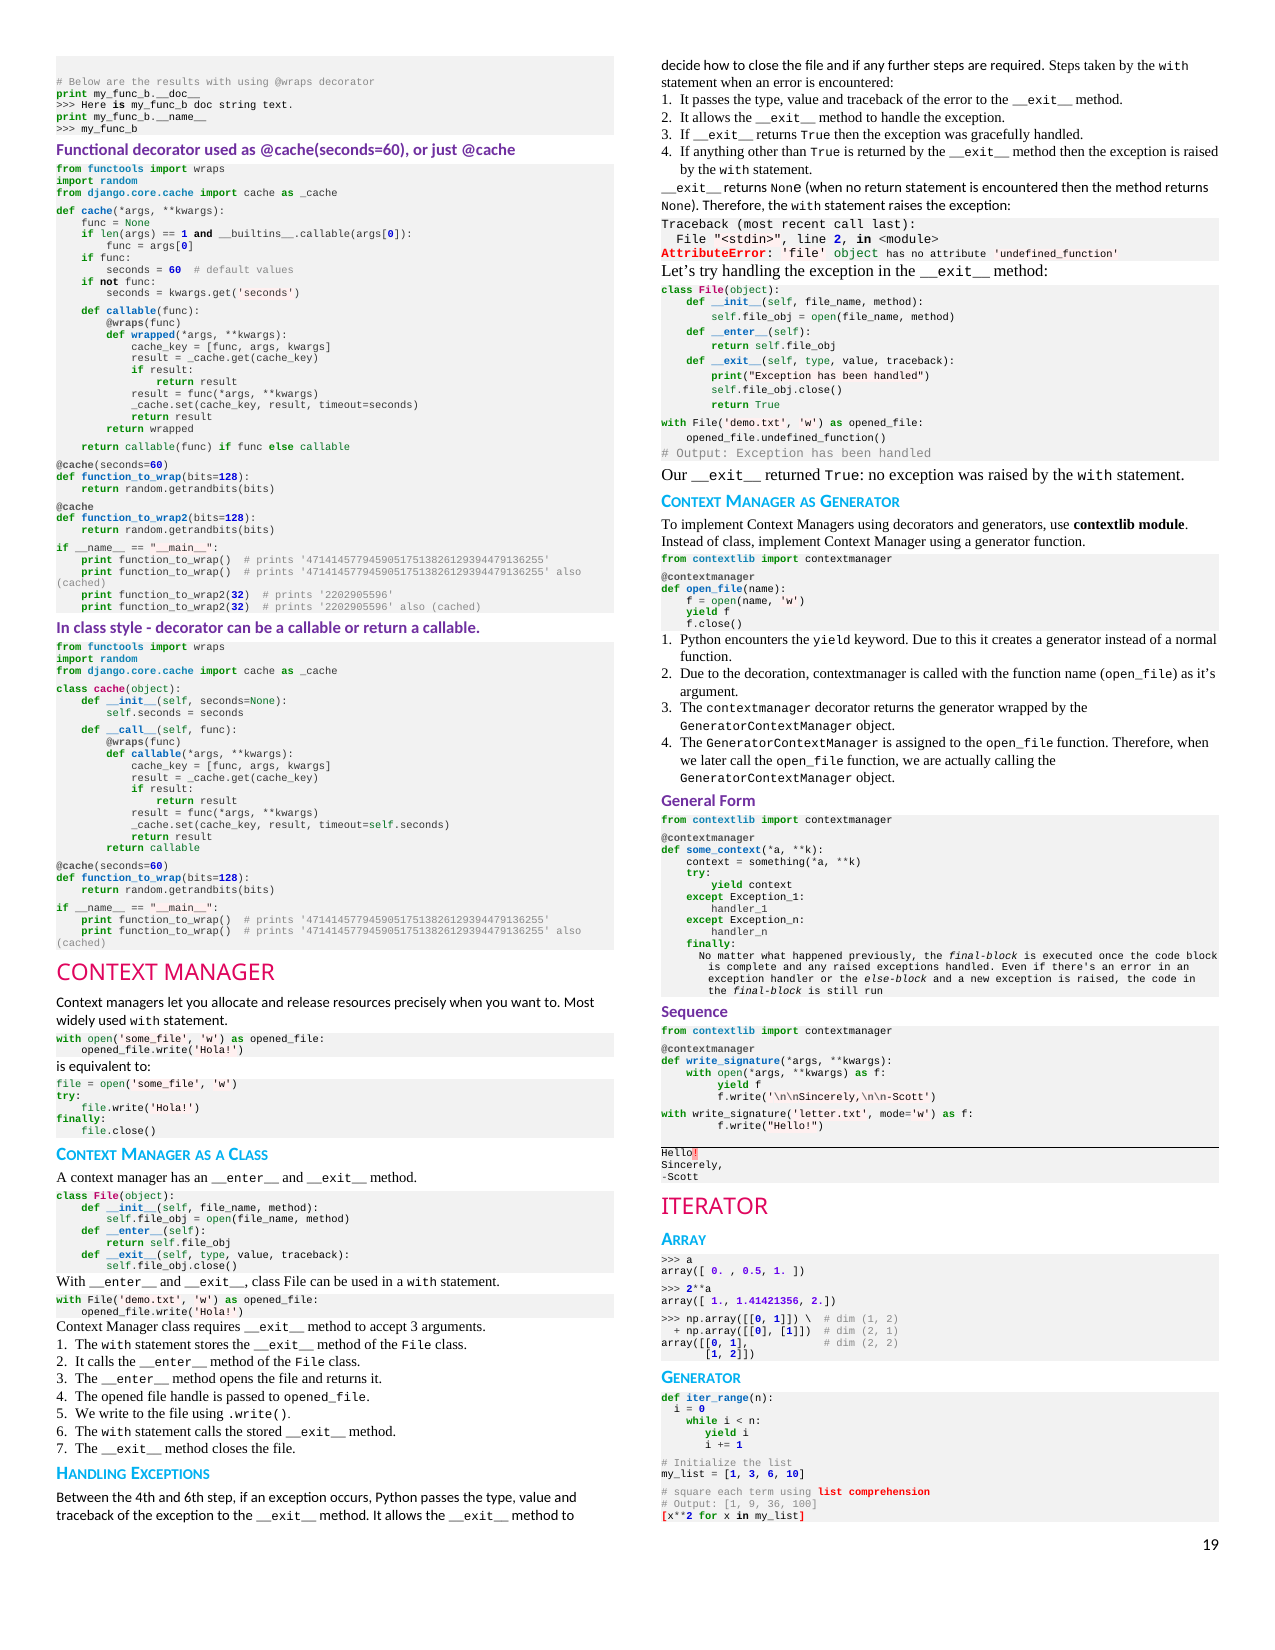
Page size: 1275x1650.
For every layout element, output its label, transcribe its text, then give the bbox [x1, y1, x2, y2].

picture [127, 178, 136, 184]
list It passes the type, value and traceback of the error to the __exit__ method. [661, 91, 1219, 108]
text AttributeError: 'file' object has no attribute 'undefined_function' [826, 247, 1219, 261]
text print function_to_wrap() # prints '47141457794590517513826129394479136255' also (cached) [56, 926, 614, 950]
text Let’s try handling the exception in the __exit__ method: [661, 261, 1219, 281]
text is equivalent to: [56, 1057, 614, 1075]
list Due to the decoration, contextmanager is called with the function name (open_file) as it’s argument. [661, 665, 1219, 699]
list The with statement calls the stored __exit__ method. [56, 1422, 614, 1440]
subtitle Sequence [661, 1002, 1219, 1022]
text Our __exit__ returned True: no exception was raised by the with statement. [661, 465, 1219, 485]
subtitle In class style - decorator can be a callable or return a callable. [56, 618, 614, 638]
picture [132, 668, 142, 674]
picture [127, 656, 136, 662]
text Between the 4th and 6th step, if an exception occurs, Python passes the type, value and traceback of the exception to the __exit__ method. It allows the __exit__ method to decide how to close the file and if any further steps are required. Steps taken by the with statement when an error is encountered: [661, 56, 1219, 91]
subtitle Generator [661, 1365, 1219, 1388]
subtitle Context Manager as a Class [56, 1142, 614, 1165]
list The with statement stores the __exit__ method of the File class. [56, 1335, 614, 1353]
text A context manager has an __enter__ and __exit__ method. [56, 1169, 614, 1186]
picture [693, 817, 702, 823]
text Between the 4th and 6th step, if an exception occurs, Python passes the type, value and traceback of the exception to the __exit__ method. It allows the __exit__ method to decide how to close the file and if any further steps are required. Steps taken by the with statement when an error is encountered: [56, 1488, 614, 1524]
text Traceback (most recent call last): [661, 218, 1219, 233]
text Context Manager class requires __exit__ method to accept 3 arguments. [56, 1318, 614, 1335]
subtitle Handling Exceptions [56, 1461, 614, 1484]
list The contextmanager decorator returns the generator wrapped by the GeneratorContextManager object. [661, 699, 1219, 734]
text With __enter__ and __exit__, class File can be used in a with statement. [56, 1273, 614, 1290]
subtitle Functional decorator used as @cache(seconds=60), or just @cache [56, 139, 614, 160]
subtitle CONTEXT MANAGER [56, 956, 614, 987]
list We write to the file using .write(). [56, 1405, 614, 1422]
text print function_to_wrap() # prints '47141457794590517513826129394479136255' also (cached) [56, 566, 614, 590]
picture [693, 556, 702, 562]
list It allows the __exit__ method to handle the exception. [661, 108, 1219, 126]
text No matter what happened previously, the final-block is executed once the code block is complete and any raised exceptions handled. Even if there's an error in an exception handler or the else-block and a new exception is raised, the code in the final-block is still run [661, 950, 1219, 997]
picture [88, 164, 93, 172]
picture [88, 642, 93, 650]
list The __enter__ method opens the file and returns it. [56, 1370, 614, 1388]
list The opened file handle is passed to opened_file. [56, 1388, 614, 1405]
text File "<stdin>", line 2, in <module> [781, 233, 1219, 247]
list If __exit__ returns True then the exception was gracefully handled. [661, 126, 1219, 143]
list The GeneratorContextManager is assigned to the open_file function. Therefore, when we later call the open_file function, we are actually calling the GeneratorContextManager object. [661, 734, 1219, 786]
picture [132, 190, 142, 196]
text Context managers let you allocate and release resources precisely when you want to. Most widely used with statement. [56, 993, 614, 1029]
subtitle General Form [661, 790, 1219, 811]
text # Output: Exception has been handled [661, 447, 1219, 461]
text __exit__ returns None (when no return statement is encountered then the method returns None). Therefore, the with statement raises the exception: [661, 178, 1219, 214]
list It calls the __enter__ method of the File class. [56, 1353, 614, 1370]
subtitle Context Manager as Generator [661, 489, 1219, 512]
list If anything other than True is returned by the __exit__ method then the exception is raised by the with statement. [661, 143, 1219, 178]
subtitle Array [661, 1227, 1219, 1250]
picture [693, 1028, 702, 1034]
list Python encounters the yield keyword. Due to this it creates a generator instead of a normal function. [661, 631, 1219, 665]
list The __exit__ method closes the file. [56, 1440, 614, 1457]
text To implement Context Managers using decorators and generators, use contextlib module. Instead of class, implement Context Manager using a generator function. [661, 516, 1219, 550]
subtitle ITERATOR [661, 1190, 1219, 1221]
